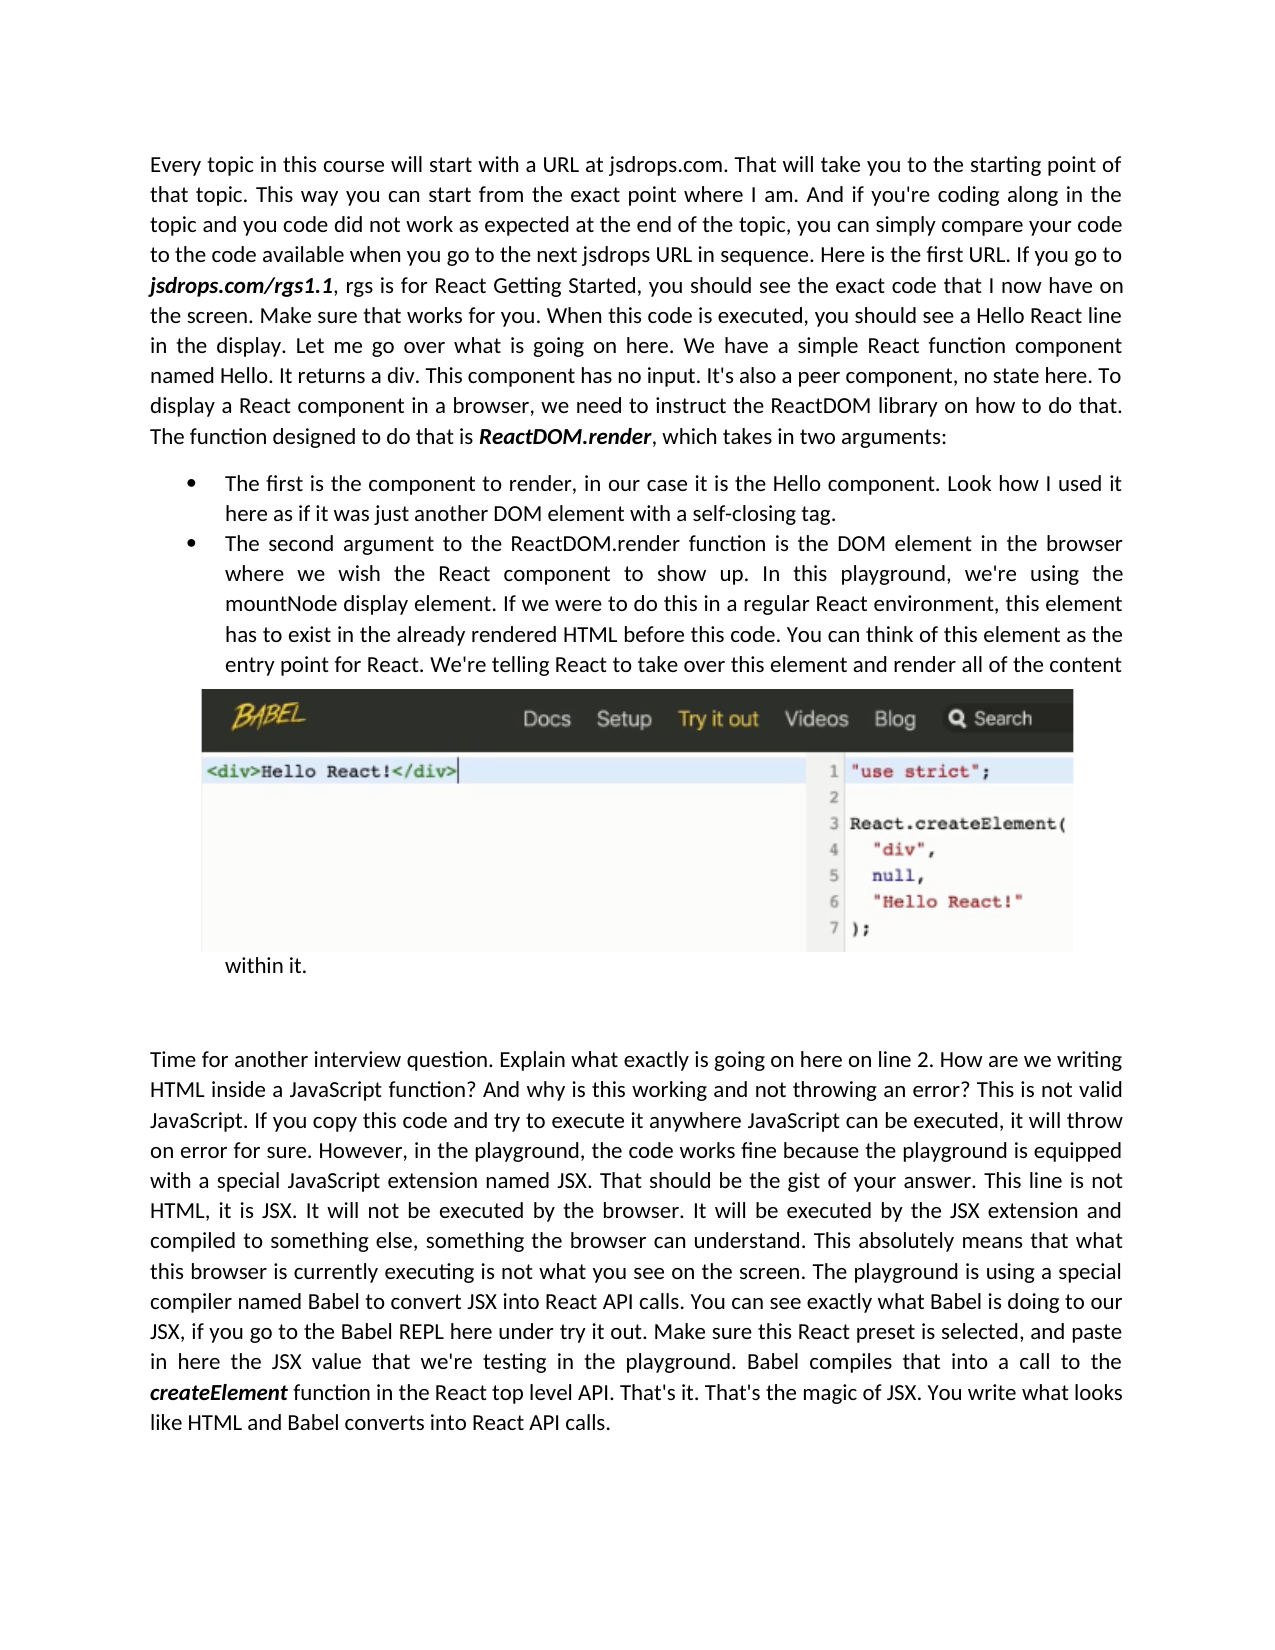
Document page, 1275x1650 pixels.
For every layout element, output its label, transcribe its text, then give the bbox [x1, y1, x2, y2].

list The first is the component to render, in our case it is the Hello component. Look how I used it here as if it was just another DOM element with a self-closing tag. [187, 469, 1125, 527]
text Time for another interview question. Explain what exactly is going on here on line 2. How are we writing HTML inside a JavaScript function? And why is this working and not throwing an error? This is not valid JavaScript. If you copy this code and try to execute it anywhere JavaScript can be executed, it will throw on error for sure. However, in the playground, the code works fine because the playground is equipped with a special JavaScript extension named JSX. That should be the gist of your answer. This line is not HTML, it is JSX. It will not be executed by the browser. It will be executed by the JSX extension and compiled to something else, something the browser can understand. This absolutely means that what this browser is currently executing is not what you see on the screen. The playground is using a special compiler named Babel to convert JSX into React API calls. You can see exactly what Babel is doing to our JSX, if you go to the Babel REPL here under try it out. Make sure this React preset is selected, and paste in here the JSX value that we're testing in the playground. Babel compiles that into a call to the createElement function in the React top level API. That's it. That's the magic of JSX. You write what looks like HTML and Babel converts into React API calls. [150, 1045, 1125, 1436]
picture [201, 689, 1074, 952]
text Every topic in this course will start with a URL at jsdrops.com. That will take you to the starting point of that topic. This way you can start from the exact point where I am. And if you're coding along in the topic and you code did not work as expected at the end of the topic, you can simply compare your code to the code available when you go to the next jsdrops URL in sequence. Here is the first URL. If you go to jsdrops.com/rgs1.1, rgs is for React Getting Started, you should see the exact code that I now have on the screen. Make sure that works for you. When this code is executed, you should see a Hello React line in the display. Let me go over what is going on here. We have a simple React function component named Hello. It returns a div. This component has no input. It's also a peer component, no state here. To display a React component in a browser, we need to instruct the ReactDOM library on how to do that. The function designed to do that is ReactDOM.render, which takes in two arguments: [150, 150, 1125, 450]
